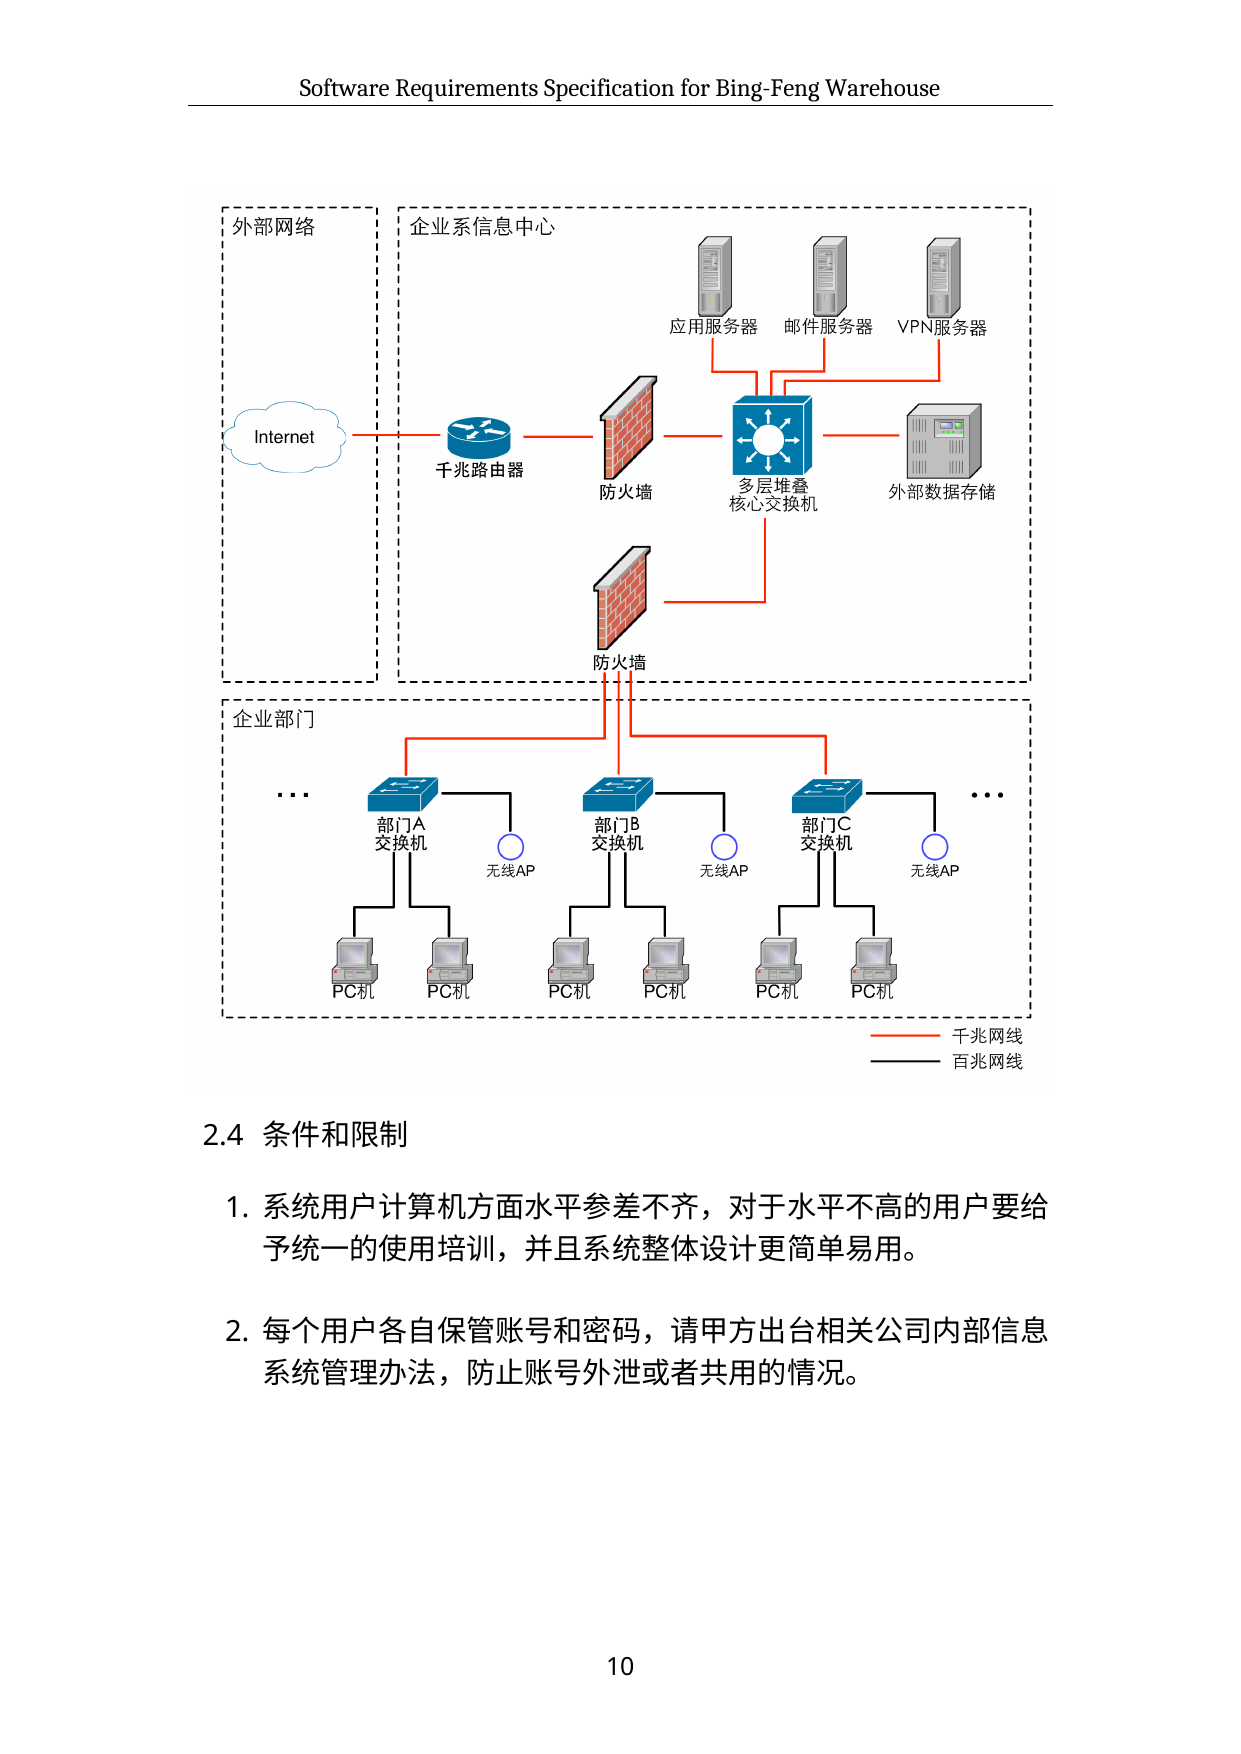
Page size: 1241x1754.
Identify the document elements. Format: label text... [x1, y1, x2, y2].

picture [187, 191, 1053, 1092]
subtitle 条件和限制 [202, 1092, 1053, 1154]
list 系统用户计算机方面水平参差不齐，对于水平不高的用户要给予统一的使用培训，并且系统整体设计更简单易用。 [225, 1183, 1053, 1268]
list 每个用户各自保管账号和密码，请甲方出台相关公司内部信息系统管理办法，防止账号外泄或者共用的情况。 [225, 1307, 1053, 1392]
